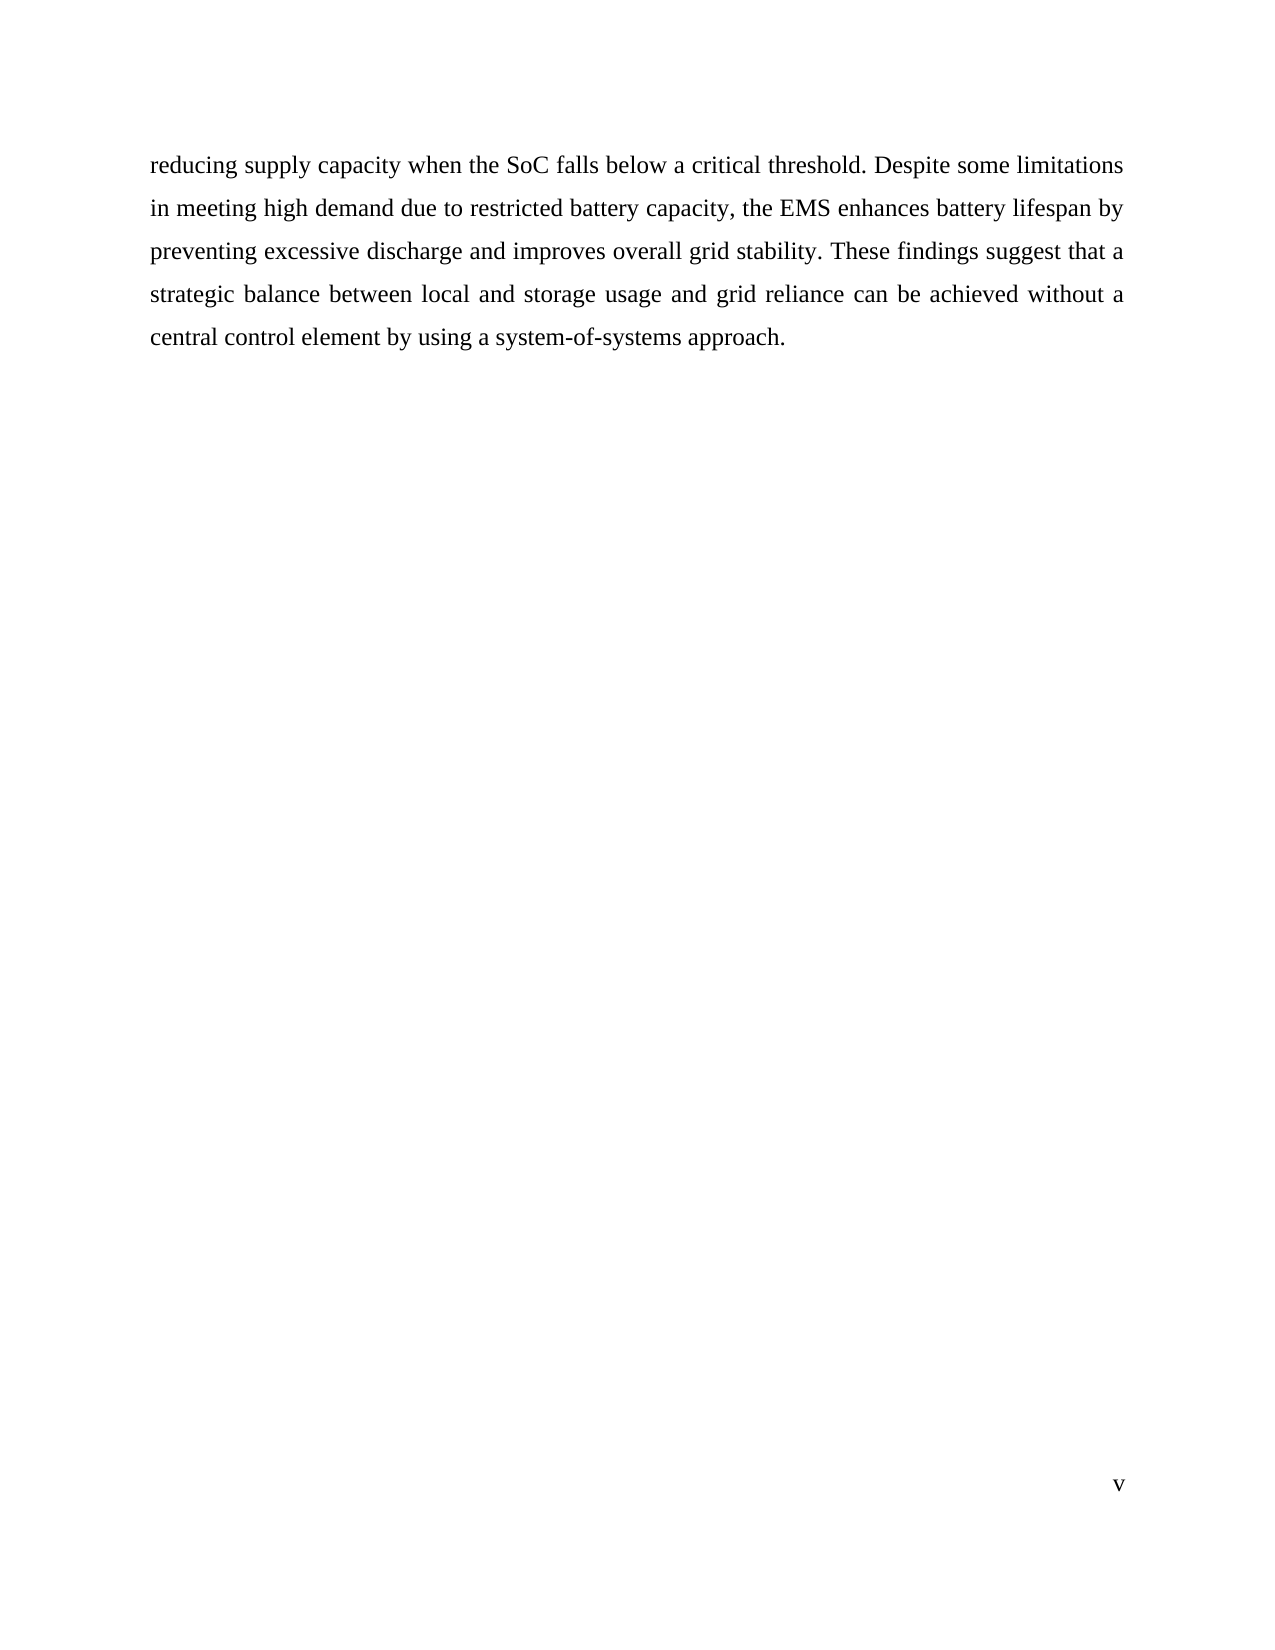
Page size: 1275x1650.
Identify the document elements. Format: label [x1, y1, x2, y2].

text [150, 150, 1125, 351]
